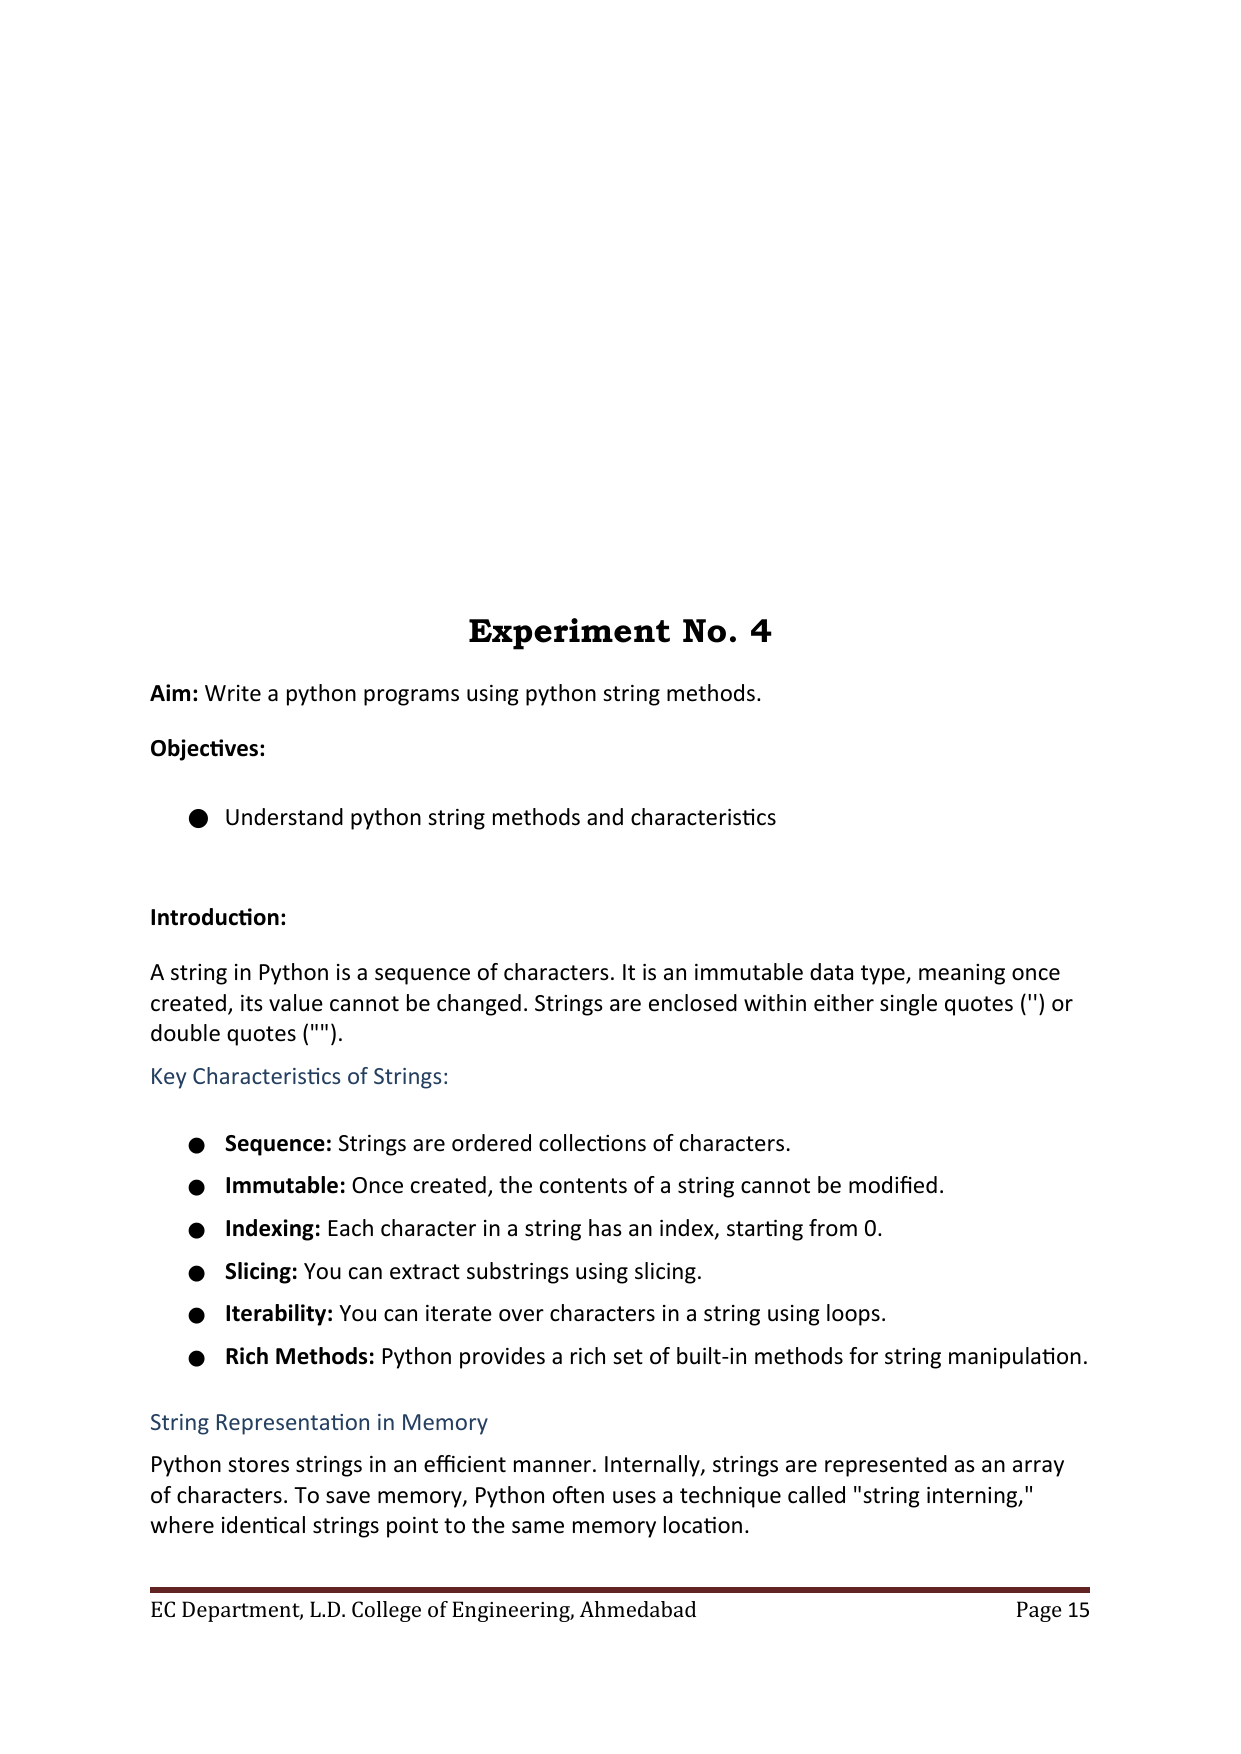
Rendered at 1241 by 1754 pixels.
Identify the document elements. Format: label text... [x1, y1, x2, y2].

list Sequence: Strings are ordered collections of characters. [187, 1120, 1090, 1163]
list Understand python string methods and characteristics [187, 788, 1090, 839]
text Introduction: [150, 901, 1090, 931]
list Immutable: Once created, the contents of a string cannot be modified. [187, 1163, 1090, 1206]
list Slicing: You can extract substrings using slicing. [187, 1248, 1090, 1291]
list Rich Methods: Python provides a rich set of built-in methods for string manipulation. [187, 1334, 1090, 1376]
list Iterability: You can iterate over characters in a string using loops. [187, 1291, 1090, 1334]
text Python stores strings in an efficient manner. Internally, strings are represented as an array of characters. To save memory, Python often uses a technique called "string interning," where identical strings point to the same memory location. [150, 1449, 1090, 1540]
subtitle String Representation in Memory [150, 1406, 1090, 1436]
text Experiment No. 4 [150, 611, 1090, 650]
text Aim: Write a python programs using python string methods. [150, 677, 1090, 707]
list Indexing: Each character in a string has an index, starting from 0. [187, 1206, 1090, 1248]
text A string in Python is a sequence of characters. It is an immutable data type, meaning once created, its value cannot be changed. Strings are enclosed within either single quotes ('') or double quotes (""). [150, 956, 1090, 1048]
text Objectives: [150, 732, 1090, 763]
subtitle Key Characteristics of Strings: [150, 1061, 1090, 1091]
